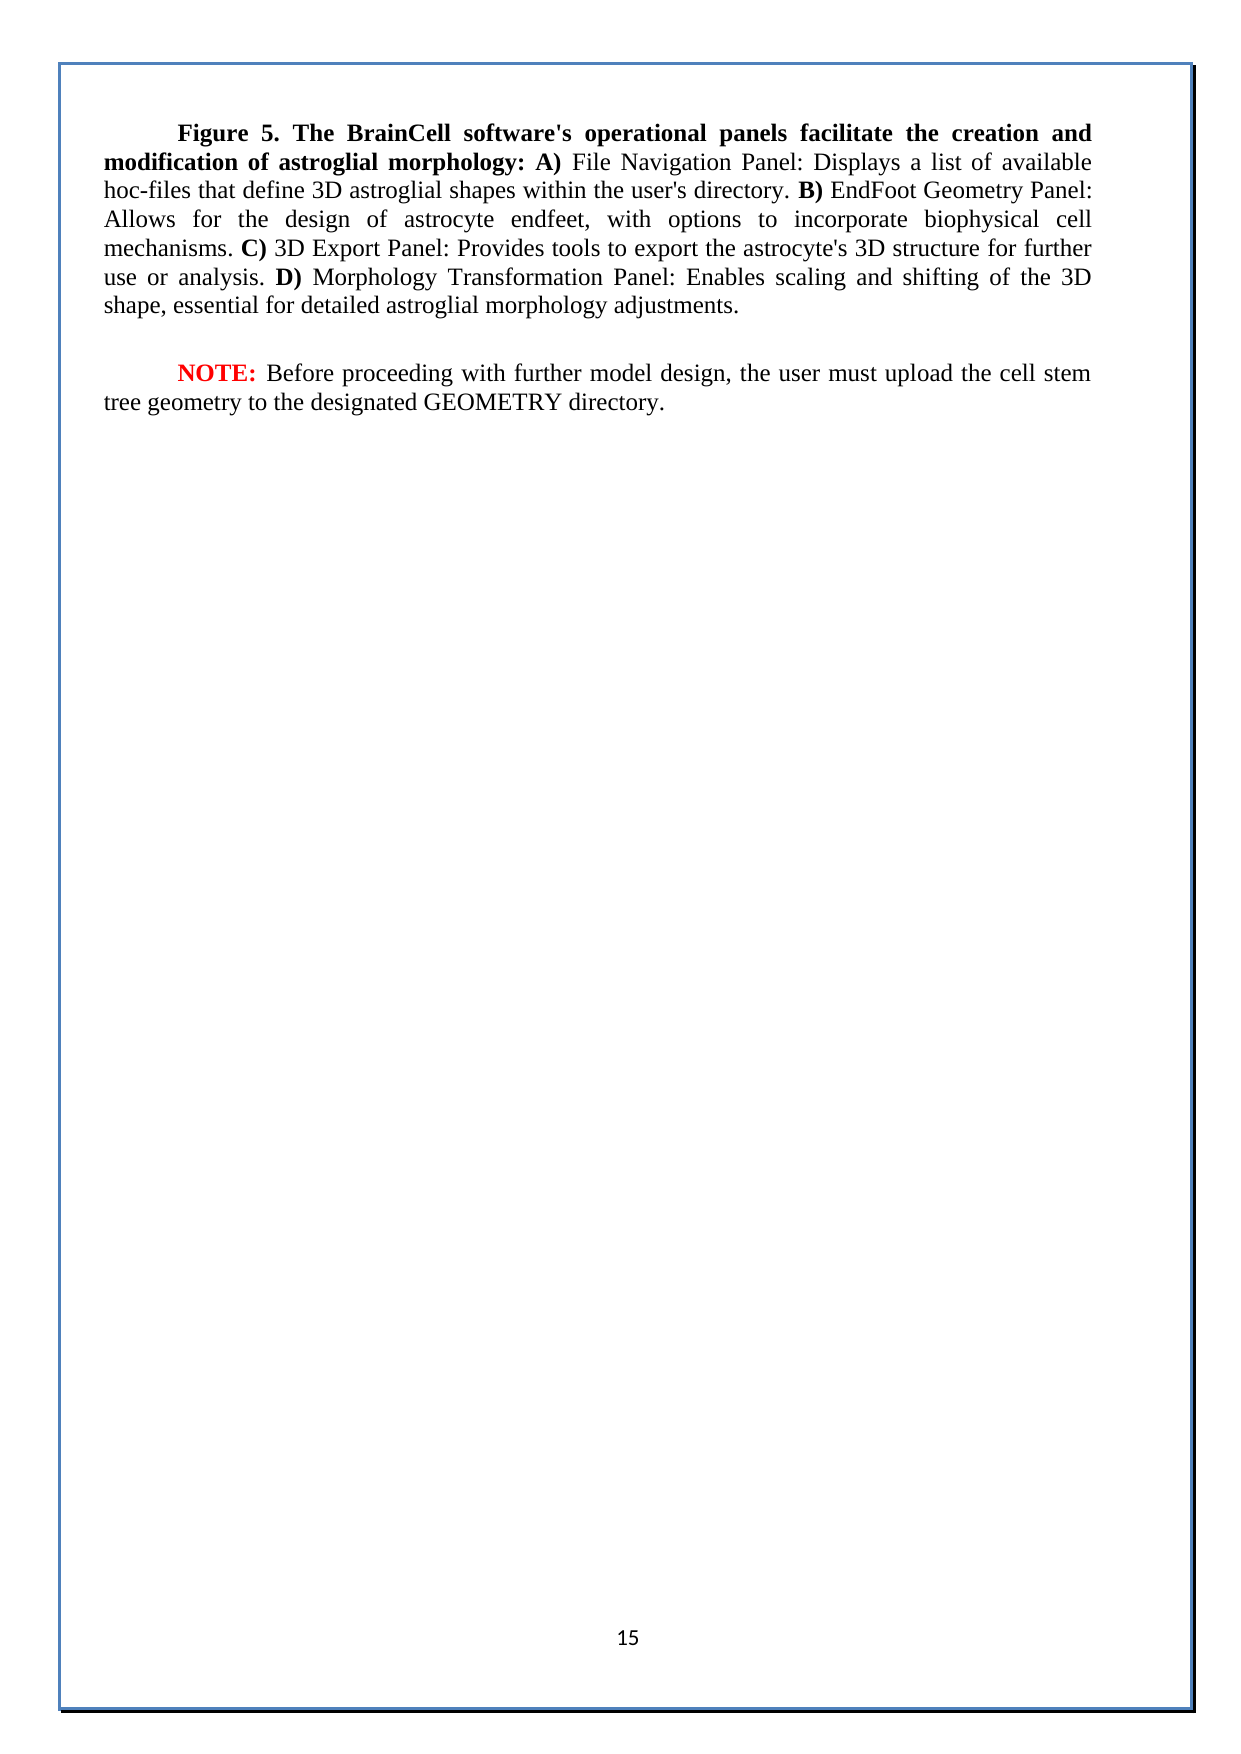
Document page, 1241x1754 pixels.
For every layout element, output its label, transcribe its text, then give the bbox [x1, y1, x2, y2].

text NOTE: Before proceeding with further model design, the user must upload the cell stem tree geometry to the designated GEOMETRY directory. [103, 358, 1093, 415]
text Figure 5. The BrainCell software's operational panels facilitate the creation and modification of astroglial morphology: A) File Navigation Panel: Displays a list of available hoc-files that define 3D astroglial shapes within the user's directory. B) EndFoot Geometry Panel: Allows for the design of astrocyte endfeet, with options to incorporate biophysical cell mechanisms. C) 3D Export Panel: Provides tools to export the astrocyte's 3D structure for further use or analysis. D) Morphology Transformation Panel: Enables scaling and shifting of the 3D shape, essential for detailed astroglial morphology adjustments. [103, 118, 1093, 319]
